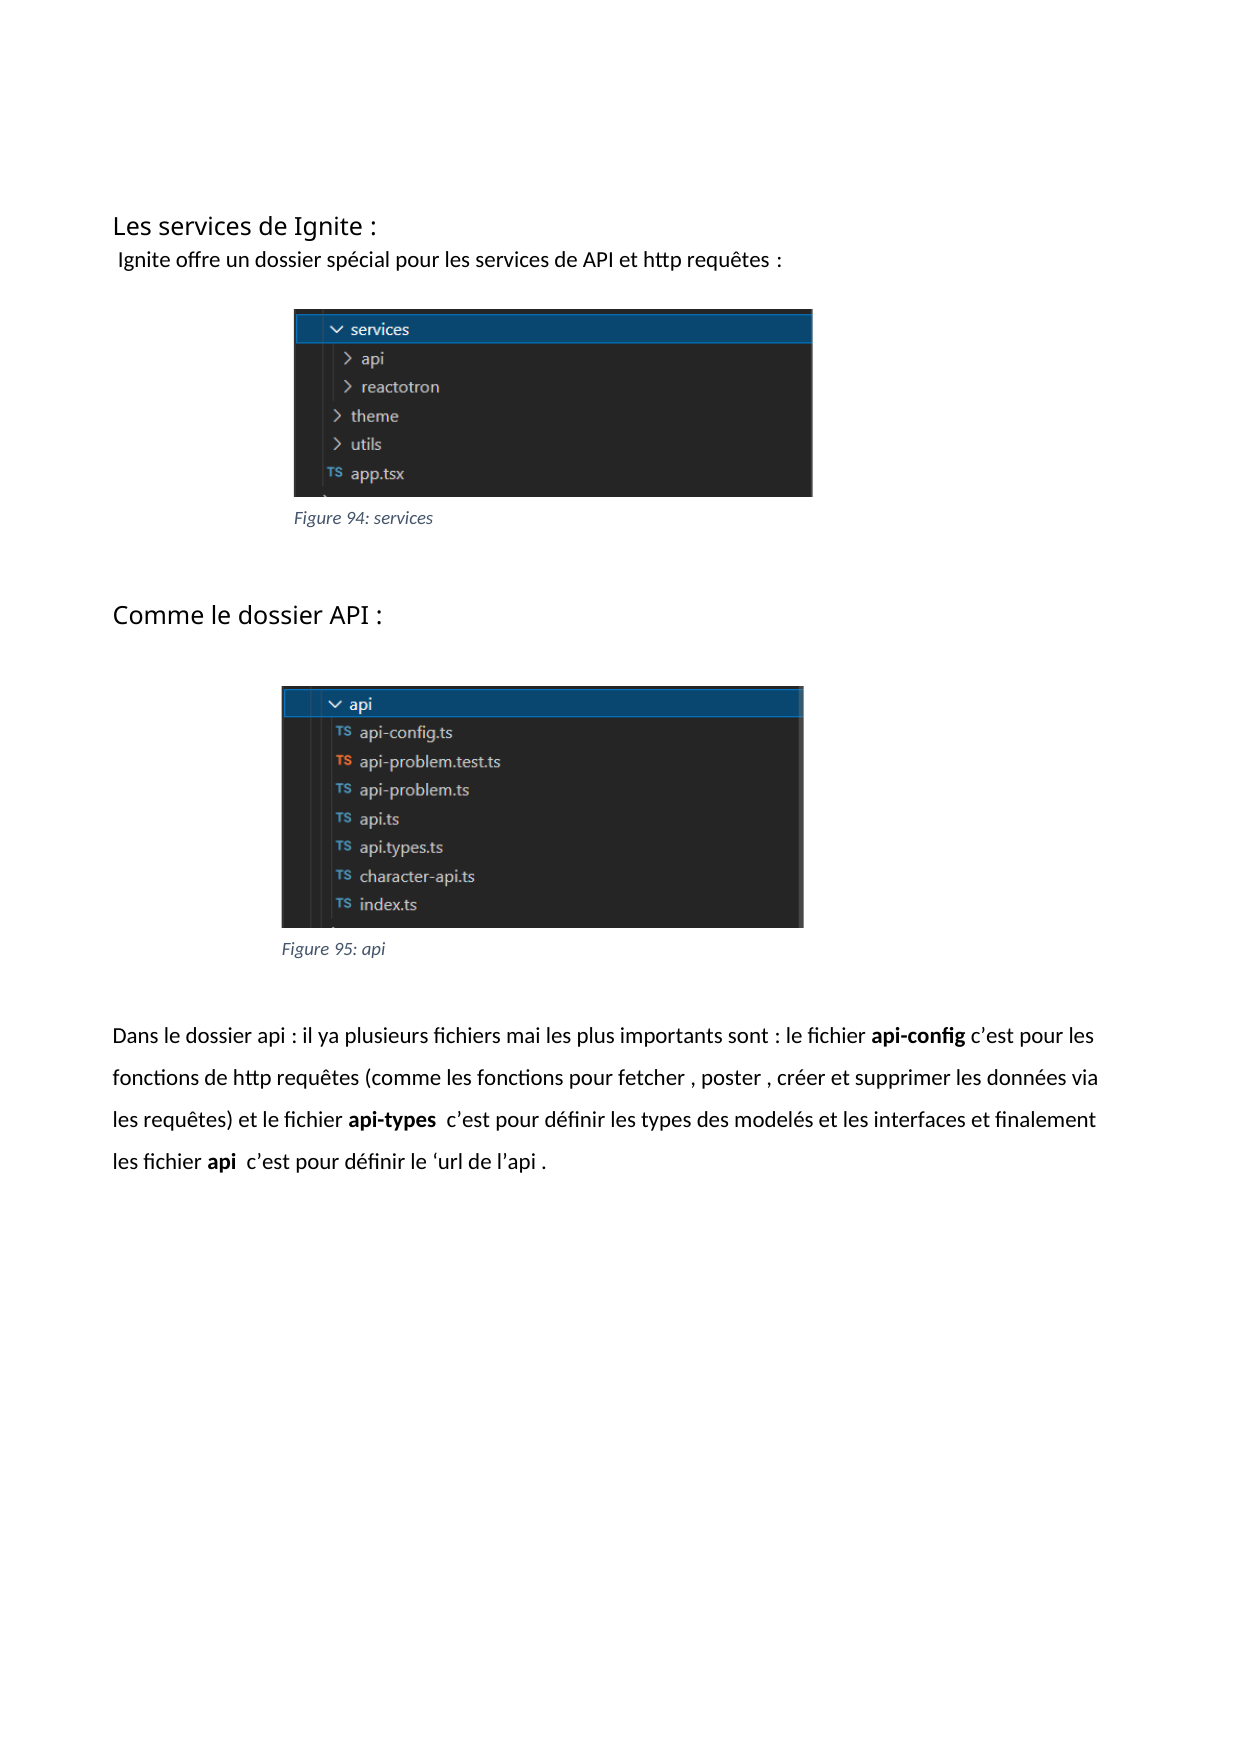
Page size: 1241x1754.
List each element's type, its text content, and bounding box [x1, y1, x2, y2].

text Dans le dossier api : il ya plusieurs fichiers mai les plus importants sont : le fichier api-config c’est pour les fonctions de http requêtes (comme les fonctions pour fetcher , poster , créer et supprimer les données via les requêtes) et le fichier api-types c’est pour définir les types des modelés et les interfaces et finalement les fichier api c’est pour définir le ‘url de l’api . [112, 1021, 1128, 1175]
picture [281, 686, 804, 928]
picture [293, 309, 813, 497]
subtitle Comme le dossier API : [112, 597, 1128, 631]
subtitle Les services de Ignite : [112, 209, 1128, 243]
text Ignite offre un dossier spécial pour les services de API et http requêtes : [112, 245, 1128, 273]
